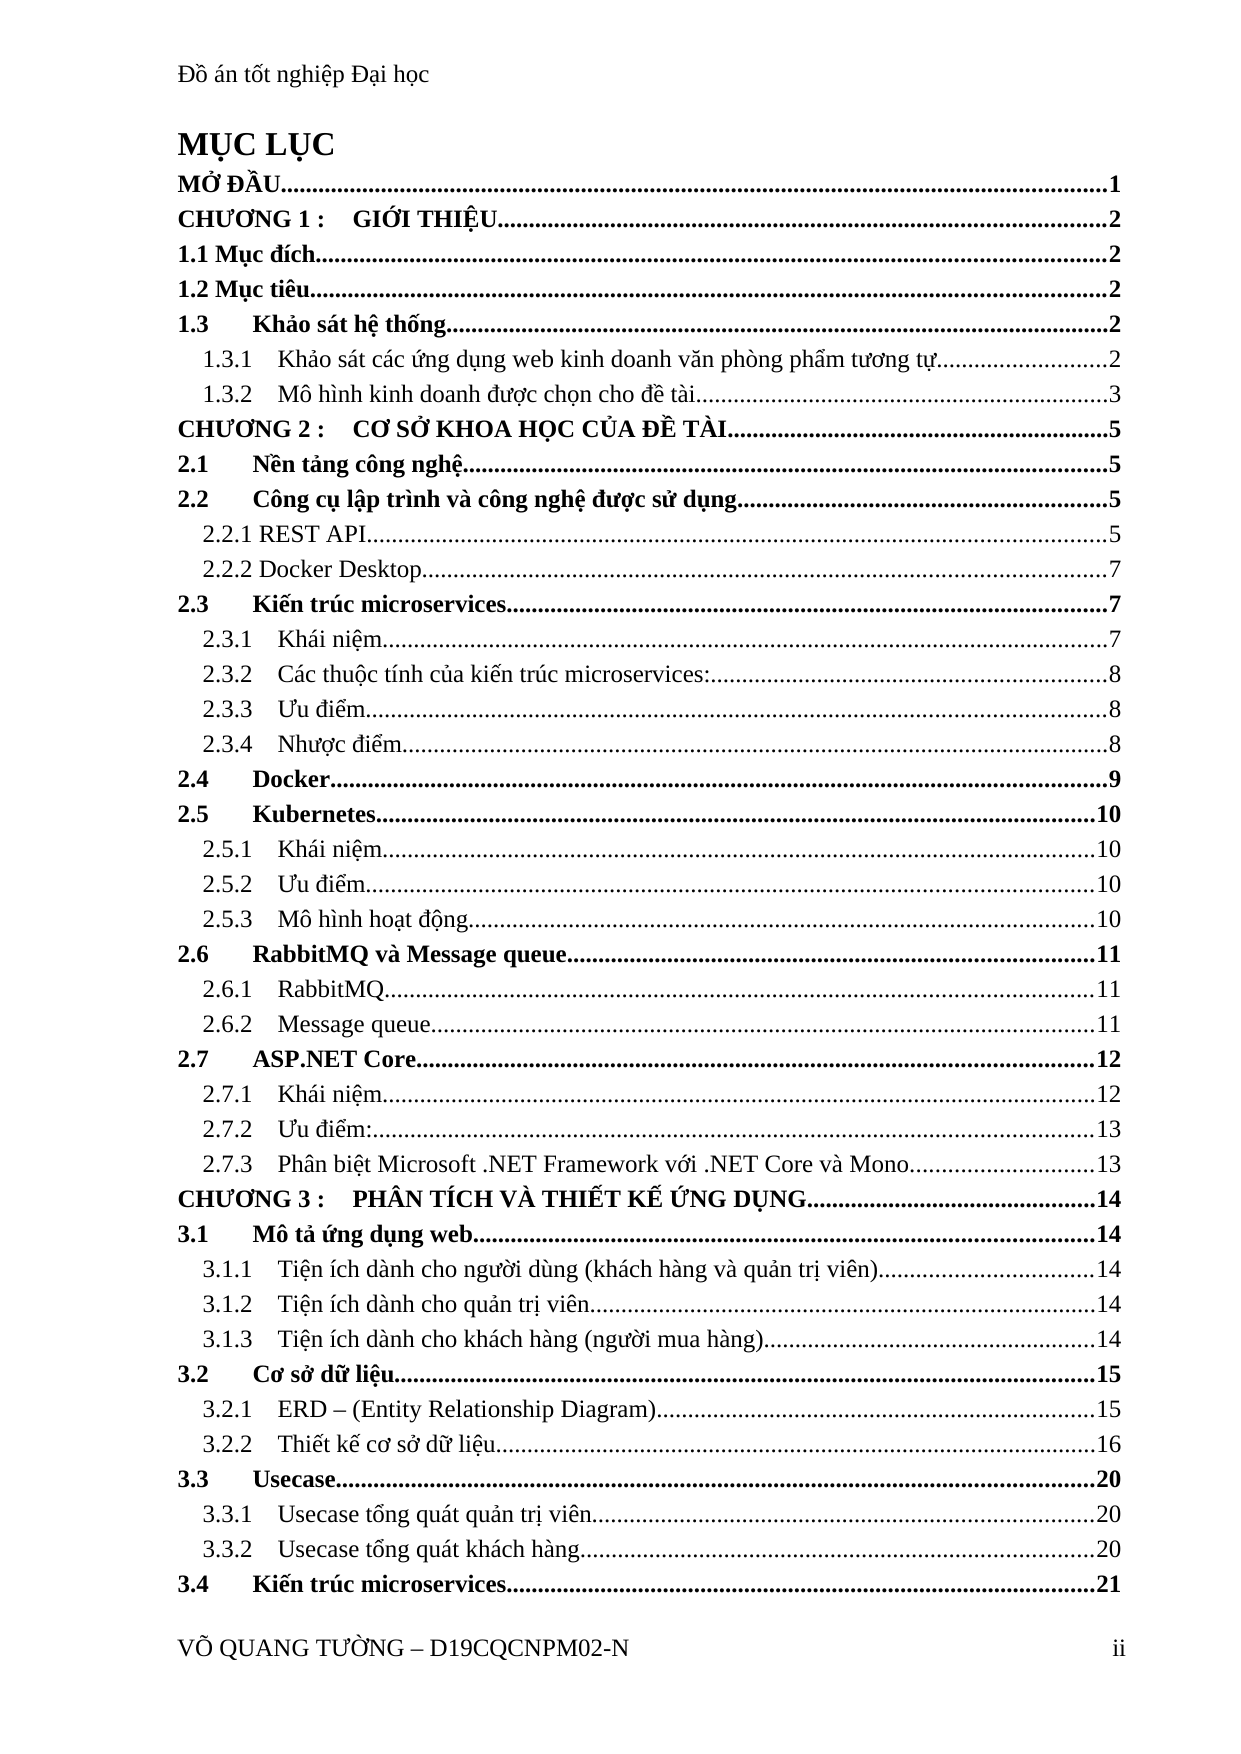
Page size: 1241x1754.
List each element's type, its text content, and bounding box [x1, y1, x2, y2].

text 2.6.1 RabbitMQ 11 [202, 974, 1122, 1003]
text 2.3 Kiến trúc microservices 7 [177, 589, 1122, 618]
text CHƯƠNG 3 : PHÂN TÍCH VÀ THIẾT KẾ ỨNG DỤNG 14 [177, 1184, 1122, 1213]
text 2.7.2 Ưu điểm: 13 [202, 1114, 1122, 1143]
text 2.2 Công cụ lập trình và công nghệ được sử dụng 5 [177, 484, 1122, 513]
text 2.5 Kubernetes 10 [177, 799, 1122, 828]
text 1.2 Mục tiêu 2 [177, 274, 1122, 303]
text 2.2.1 REST API 5 [202, 519, 1122, 548]
text 3.1.1 Tiện ích dành cho người dùng (khách hàng và quản trị viên) 14 [202, 1254, 1122, 1283]
text 2.3.1 Khái niệm 7 [202, 624, 1122, 653]
text 2.3.3 Ưu điểm 8 [202, 694, 1122, 723]
text 2.7.1 Khái niệm 12 [202, 1079, 1122, 1108]
text 2.7 ASP.NET Core 12 [177, 1044, 1122, 1073]
text 2.5.2 Ưu điểm 10 [202, 869, 1122, 898]
text 2.1 Nền tảng công nghệ 5 [177, 449, 1122, 478]
text 3.3.2 Usecase tổng quát khách hàng 20 [202, 1534, 1122, 1563]
text 3.2 Cơ sở dữ liệu 15 [177, 1359, 1122, 1388]
text 3.4 Kiến trúc microservices 21 [177, 1569, 1122, 1598]
text 2.4 Docker 9 [177, 764, 1122, 793]
text CHƯƠNG 2 : CƠ SỞ KHOA HỌC CỦA ĐỀ TÀI 5 [177, 414, 1122, 443]
text 3.1.3 Tiện ích dành cho khách hàng (người mua hàng) 14 [202, 1324, 1122, 1353]
text 3.3 Usecase 20 [177, 1464, 1122, 1493]
text 3.1.2 Tiện ích dành cho quản trị viên 14 [202, 1289, 1122, 1318]
text MỞ ĐẦU 1 [177, 169, 1122, 198]
text 3.1 Mô tả ứng dụng web 14 [177, 1219, 1122, 1248]
text 1.1 Mục đích 2 [177, 239, 1122, 268]
text 3.3.1 Usecase tổng quát quản trị viên 20 [202, 1499, 1122, 1528]
text 3.2.2 Thiết kế cơ sở dữ liệu 16 [202, 1429, 1122, 1458]
text 1.3.2 Mô hình kinh doanh được chọn cho đề tài 3 [202, 379, 1122, 408]
text MỤC LỤC [177, 124, 1122, 163]
text 2.3.4 Nhược điểm 8 [202, 729, 1122, 758]
text 2.6 RabbitMQ và Message queue 11 [177, 939, 1122, 968]
text 2.6.2 Message queue 11 [202, 1009, 1122, 1038]
text 3.2.1 ERD – (Entity Relationship Diagram) 15 [202, 1394, 1122, 1423]
text 2.7.3 Phân biệt Microsoft .NET Framework với .NET Core và Mono 13 [202, 1149, 1122, 1178]
text 1.3 Khảo sát hệ thống 2 [177, 309, 1122, 338]
text 1.3.1 Khảo sát các ứng dụng web kinh doanh văn phòng phẩm tương tự 2 [202, 344, 1122, 373]
text 2.2.2 Docker Desktop 7 [202, 554, 1122, 583]
text CHƯƠNG 1 : GIỚI THIỆU 2 [177, 204, 1122, 233]
text 2.5.1 Khái niệm 10 [202, 834, 1122, 863]
text 2.5.3 Mô hình hoạt động 10 [202, 904, 1122, 933]
text 2.3.2 Các thuộc tính của kiến trúc microservices: 8 [202, 659, 1122, 688]
